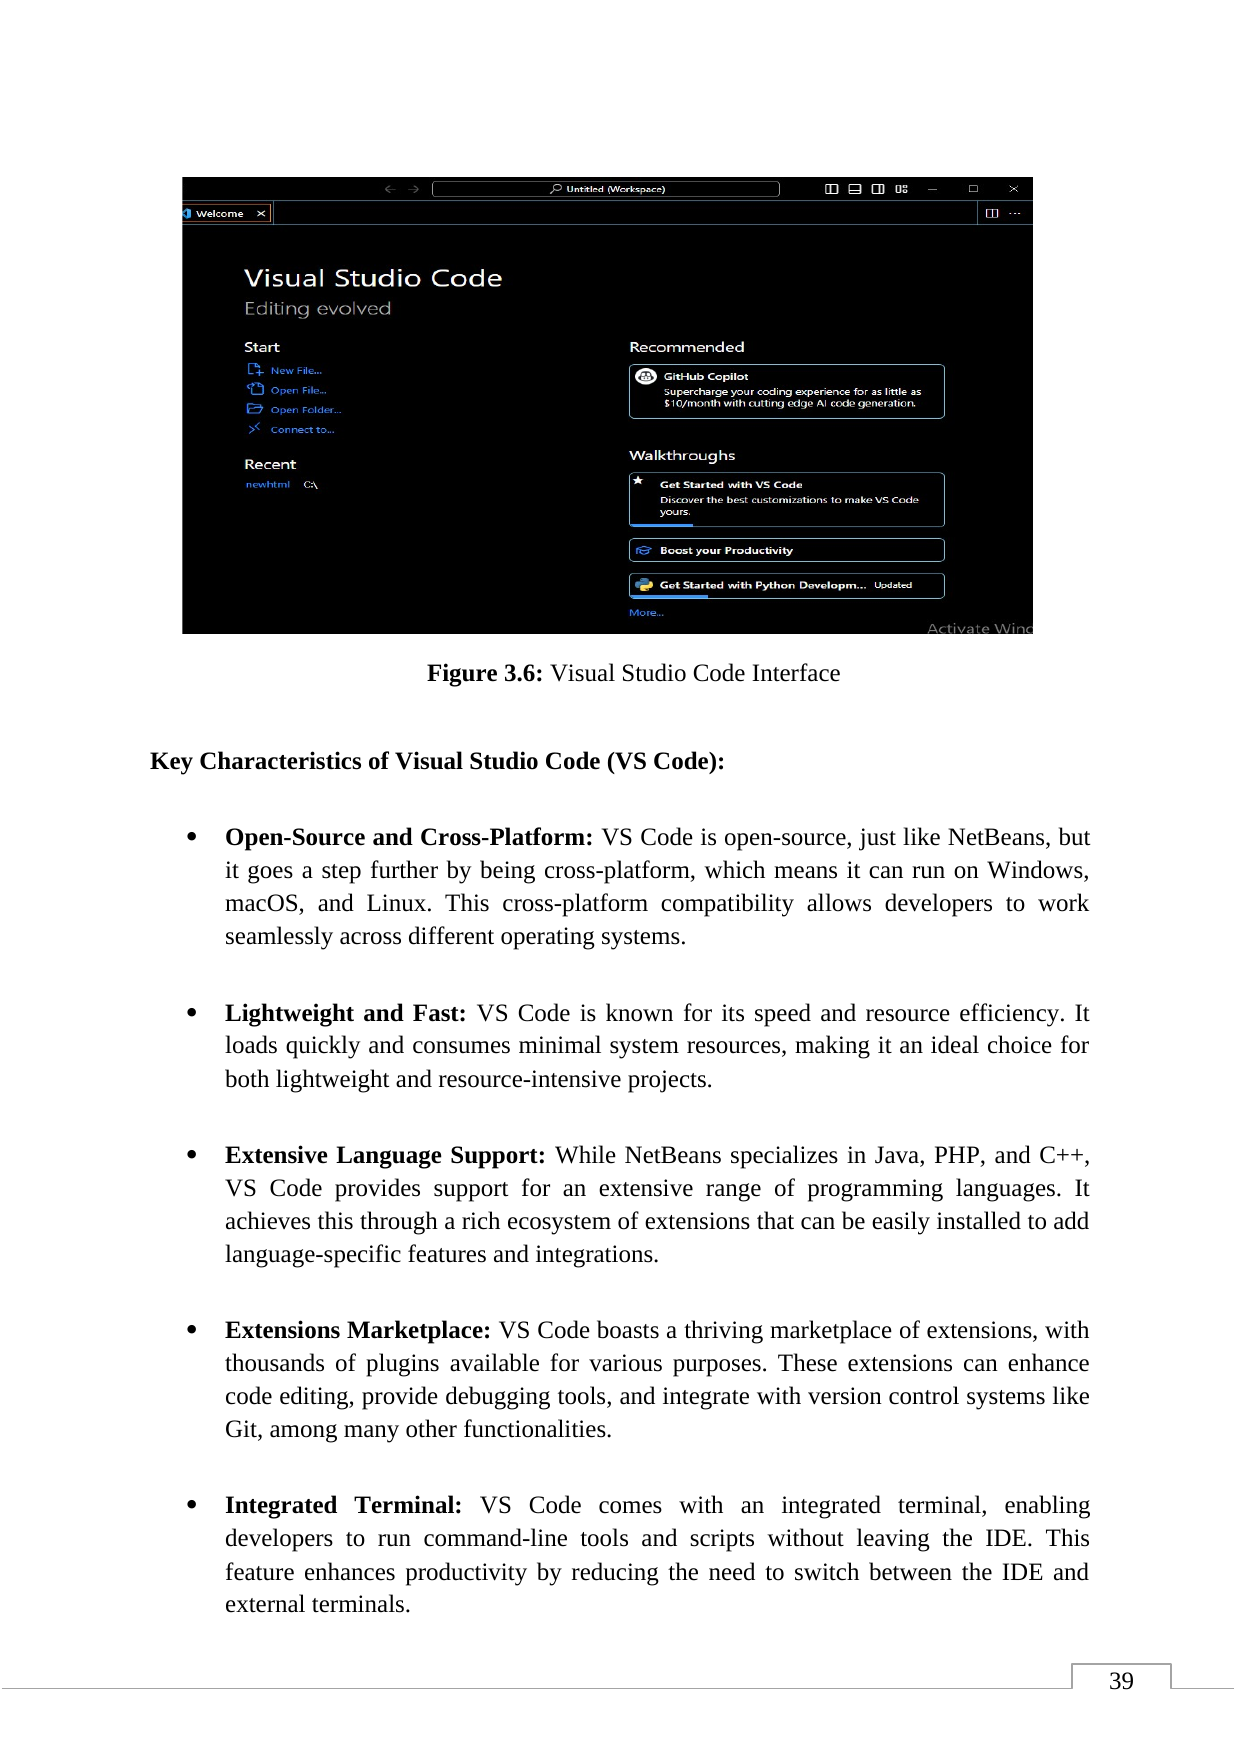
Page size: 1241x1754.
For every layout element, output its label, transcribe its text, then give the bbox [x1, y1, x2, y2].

text Key Characteristics of Visual Studio Code (VS Code): [150, 746, 1091, 775]
list Integrated Terminal: VS Code comes with an integrated terminal, enabling developers to run command-line tools and scripts without leaving the IDE. This feature enhances productivity by reducing the need to switch between the IDE and external terminals. [187, 1491, 1091, 1618]
list Open-Source and Cross-Platform: VS Code is open-source, just like NetBeans, but it goes a step further by being cross-platform, which means it can run on Windows, macOS, and Linux. This cross-platform compatibility allows developers to work seamlessly across different operating systems. [187, 822, 1091, 950]
list Extensive Language Support: While NetBeans specializes in Java, PHP, and C++, VS Code provides support for an extensive range of programming languages. It achieves this through a rich ecosystem of extensions that can be easily installed to add language-specific features and integrations. [187, 1140, 1091, 1268]
list Lightweight and Fast: VS Code is known for its speed and resource efficiency. It loads quickly and consumes minimal system resources, making it an ideal choice for both lightweight and resource-intensive projects. [187, 998, 1091, 1092]
list Extensions Marketplace: VS Code boasts a thriving marketplace of extensions, with thousands of plugins available for various purposes. These extensions can enhance code editing, provide debugging tools, and integrate with version control systems like Git, among many other functionalities. [187, 1315, 1091, 1443]
text Figure 3.6: Visual Studio Code Interface [110, 658, 1157, 687]
picture [182, 177, 1033, 634]
